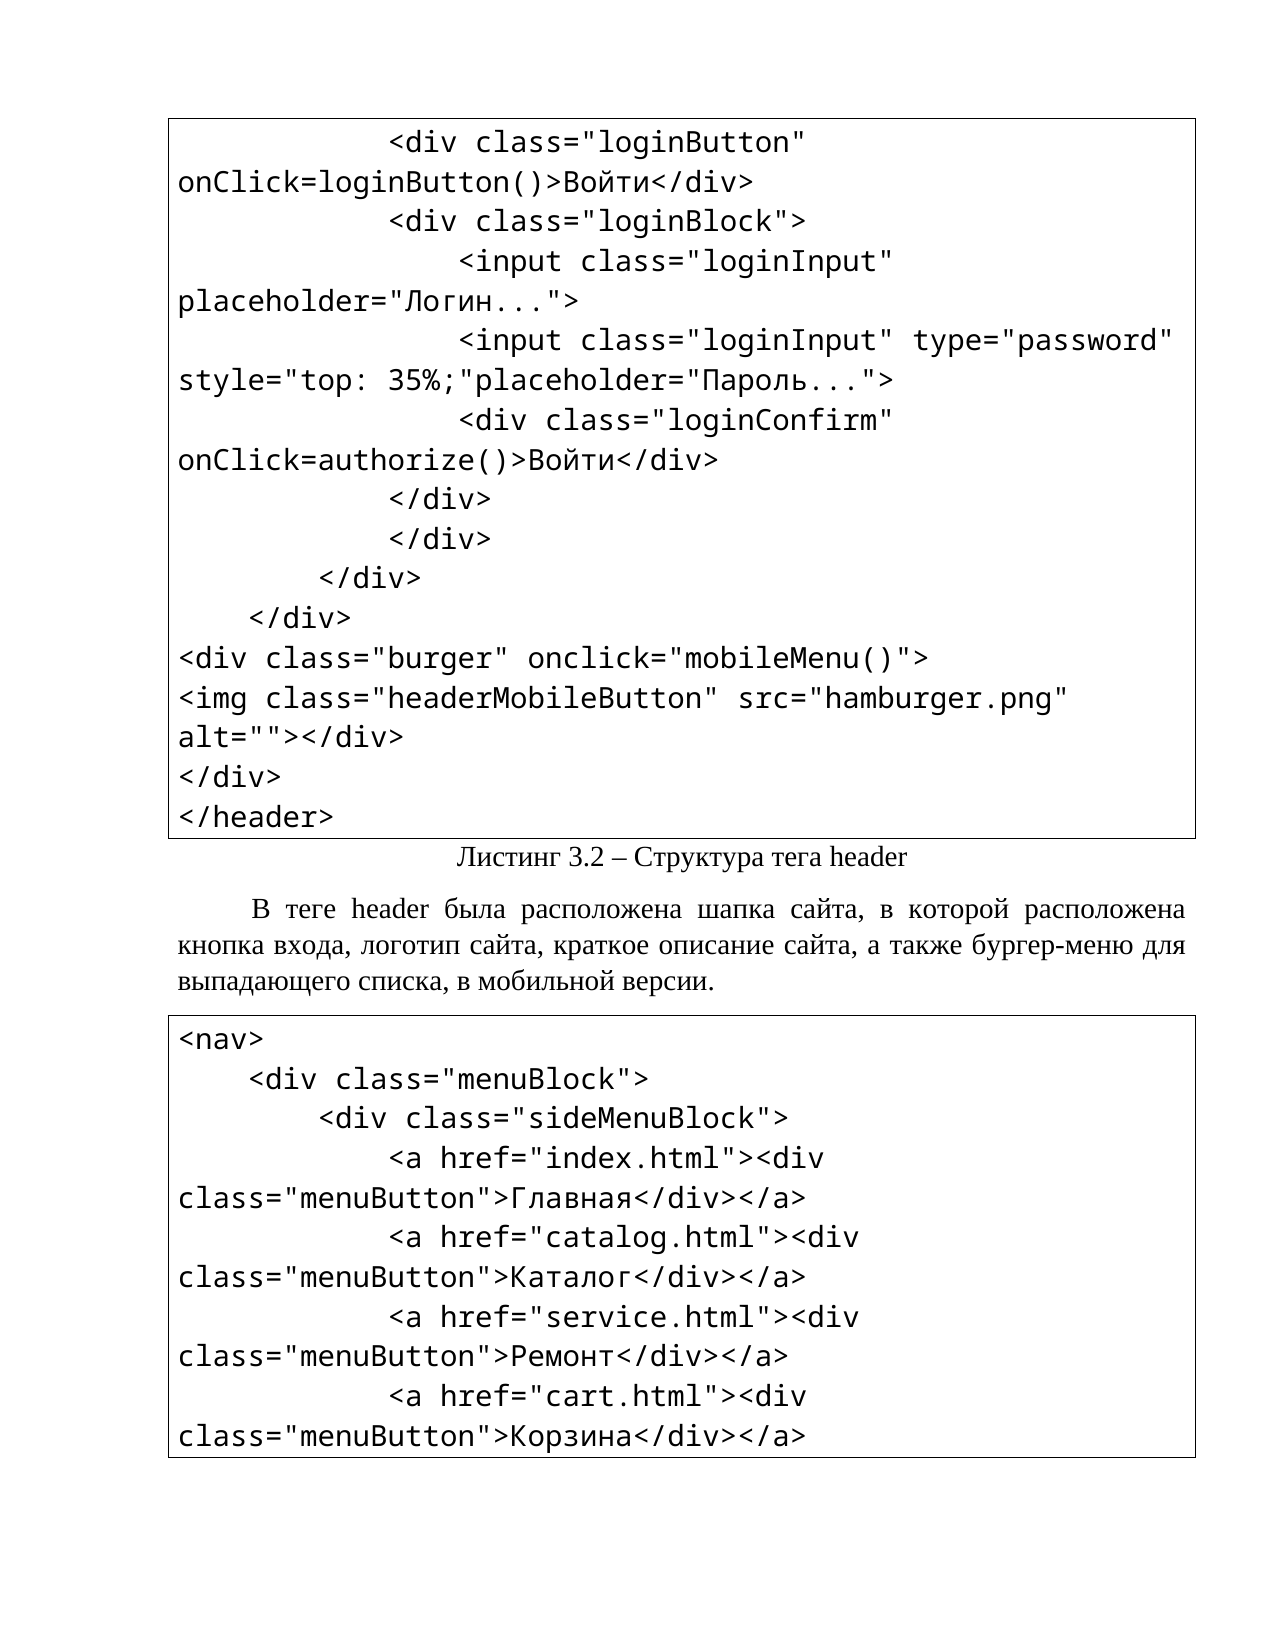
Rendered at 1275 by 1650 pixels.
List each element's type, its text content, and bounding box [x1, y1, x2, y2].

text </header> [169, 793, 1195, 838]
text В теге header была расположена шапка сайта, в которой расположена кнопка входа, логотип сайта, краткое описание сайта, а также бургер-меню для выпадающего списка, в мобильной версии. [177, 891, 1186, 996]
text <div class="menuBlock"> [177, 1058, 1186, 1098]
text </div> [177, 558, 1186, 597]
text </div> [177, 518, 1186, 558]
text Листинг 3.2 – Структура тега header [177, 839, 1186, 872]
text <a href="catalog.html"><div class="menuButton">Каталог</div></a> [177, 1217, 1186, 1296]
text <div class="loginConfirm" onClick=authorize()>Войти</div> [177, 399, 1186, 478]
text <div class="loginBlock"> [177, 201, 1186, 240]
text <a href="index.html"><div class="menuButton">Главная</div></a> [177, 1137, 1186, 1217]
text <input class="loginInput" type="password" style="top: 35%;"placeholder="Пароль..."> [177, 320, 1186, 399]
text <input class="loginInput" placeholder="Логин..."> [177, 240, 1186, 320]
text </div> [177, 597, 1186, 637]
text <a href="service.html"><div class="menuButton">Ремонт</div></a> [177, 1296, 1186, 1372]
text <a href="cart.html"><div class="menuButton">Корзина</div></a> [169, 1372, 1195, 1457]
text <img class="headerMobileButton" src="hamburger.png" alt=""></div> [177, 677, 1186, 756]
text </div> [177, 756, 1186, 793]
text <div class="loginButton" onClick=loginButton()>Войти</div> [169, 119, 1195, 201]
text <div class="sideMenuBlock"> [177, 1098, 1186, 1137]
text <nav> [169, 1016, 1195, 1058]
text <div class="burger" onclick="mobileMenu()"> [177, 637, 1186, 677]
text </div> [177, 478, 1186, 518]
